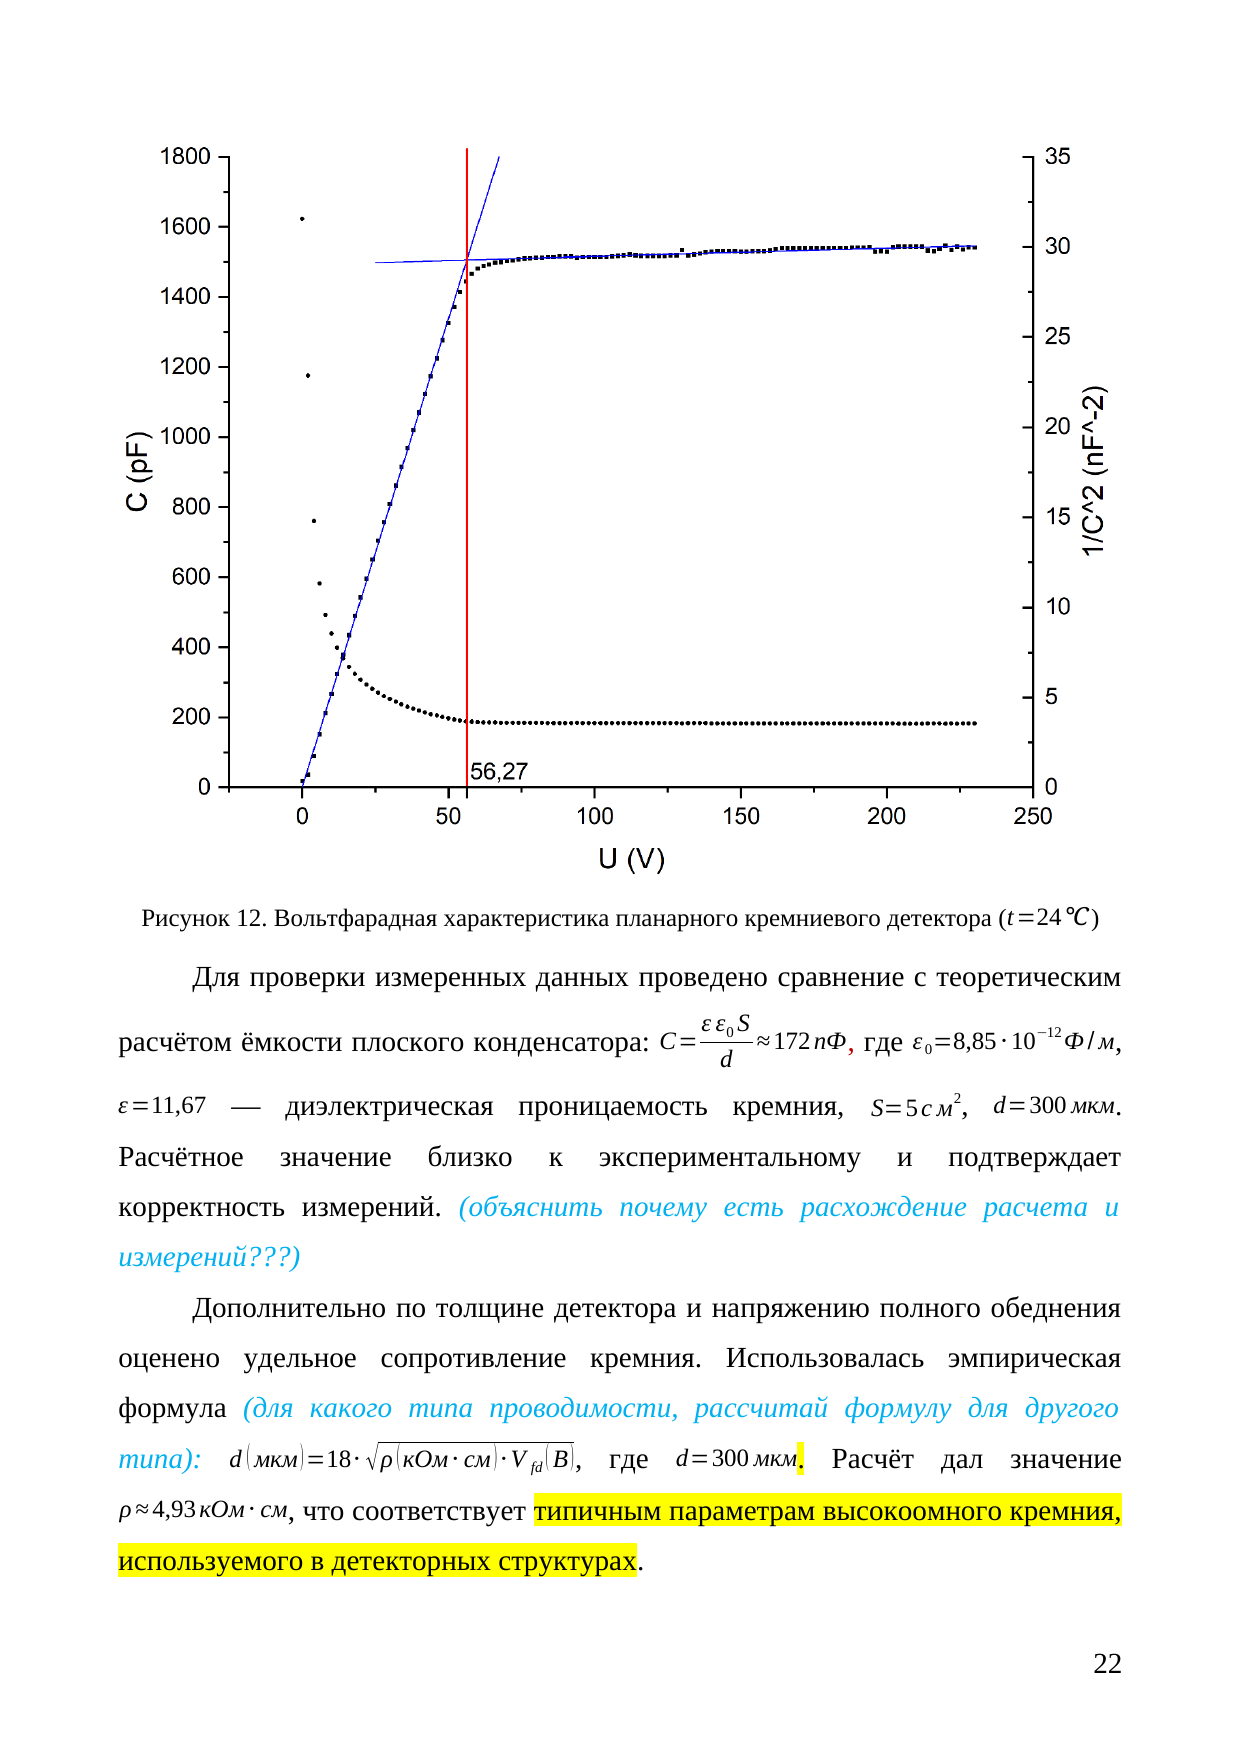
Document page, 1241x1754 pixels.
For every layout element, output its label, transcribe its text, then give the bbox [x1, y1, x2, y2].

text Дополнительно по толщине детектора и напряжению полного обеднения оценено удельное сопротивление кремния. Использовалась эмпирическая формула (для какого типа проводимости, рассчитай формулу для другого типа): , где . Расчёт дал значение , что соответствует типичным параметрам высокоомного кремния, используемого в детекторных структурах. [118, 1290, 1122, 1577]
text Для проверки измеренных данных проведено сравнение с теоретическим расчётом ёмкости плоского конденсатора: , где , — диэлектрическая проницаемость кремния, , . Расчётное значение близко к экспериментальному и подтверждает корректность измерений. (объяснить почему есть расхождение расчета и измерений???) [118, 959, 1122, 1273]
picture [118, 118, 1123, 887]
